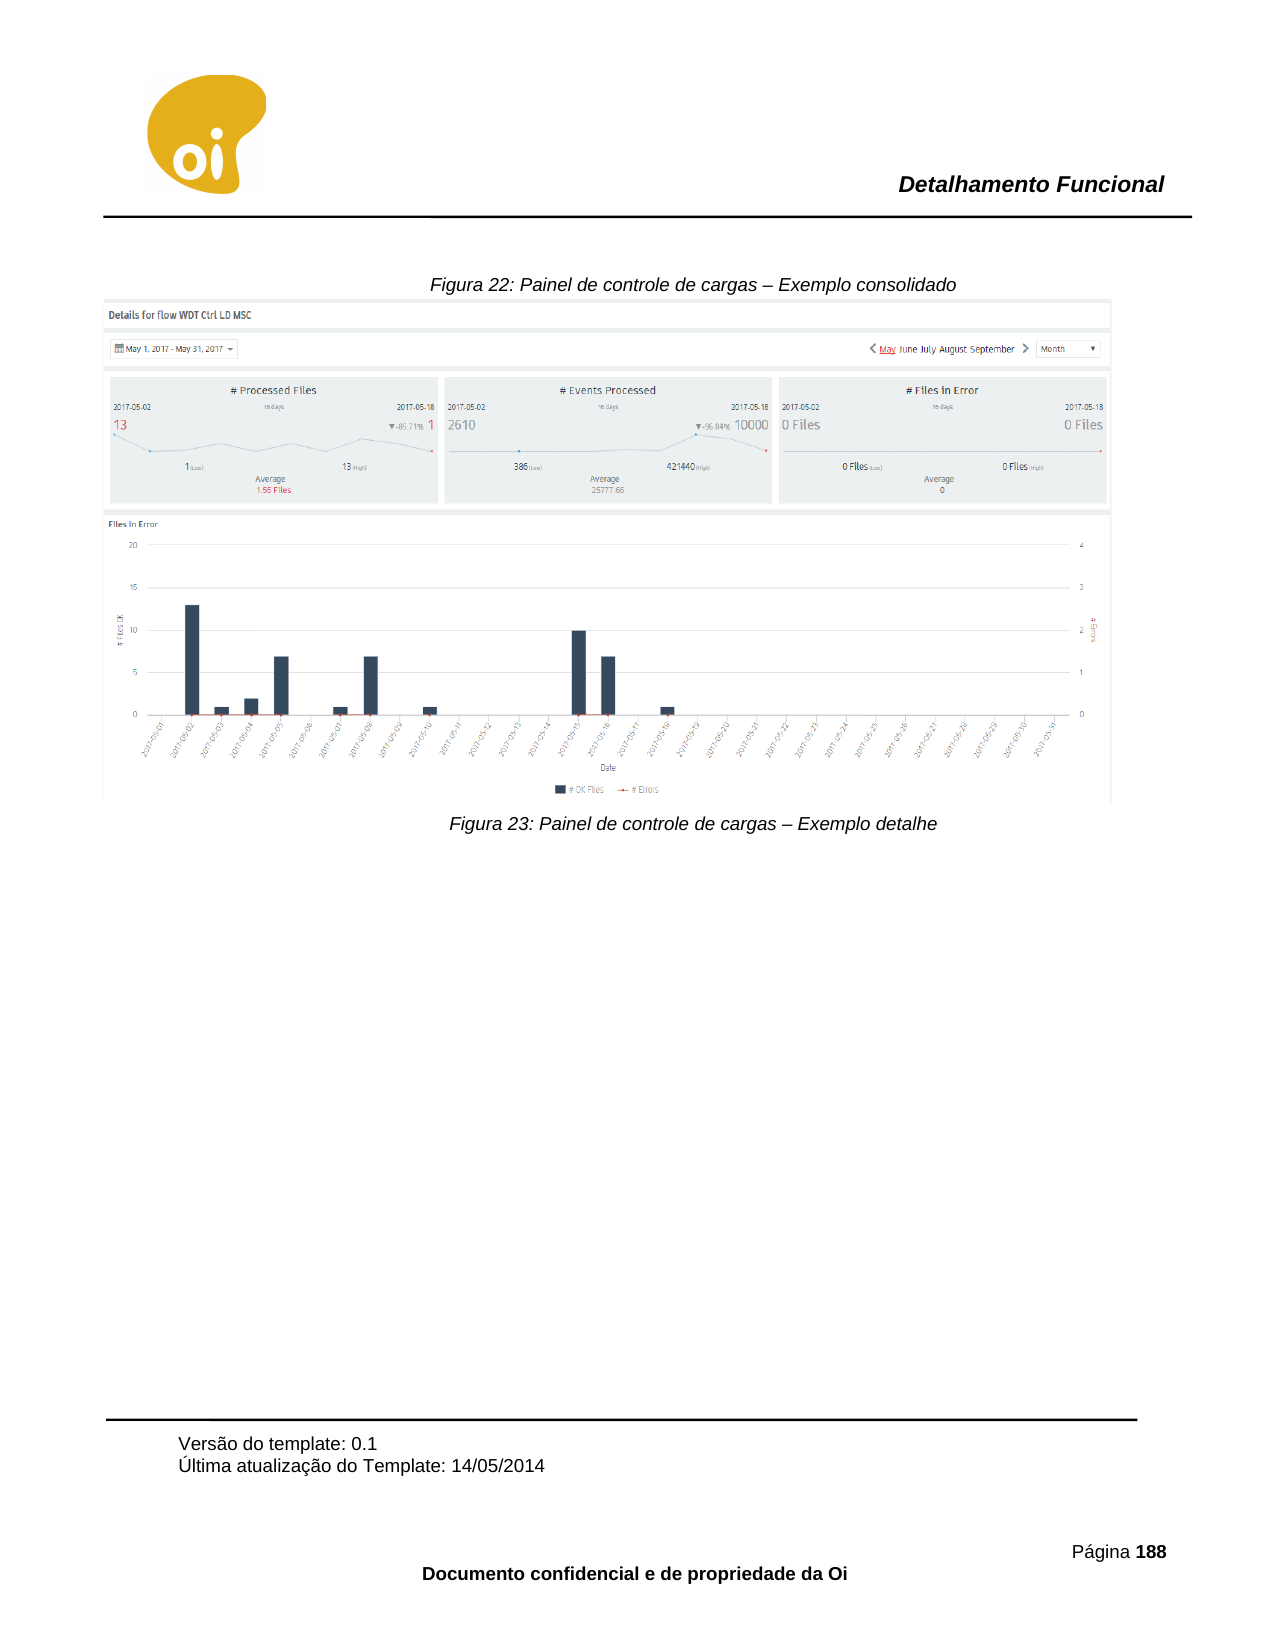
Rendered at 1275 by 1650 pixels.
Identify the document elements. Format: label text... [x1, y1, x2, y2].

text Figura 23: Painel de controle de cargas – Exemplo detalhe [222, 813, 1167, 834]
picture [147, 75, 267, 194]
text Figura 22: Painel de controle de cargas – Exemplo consolidado [222, 274, 1167, 295]
picture [103, 299, 1112, 805]
